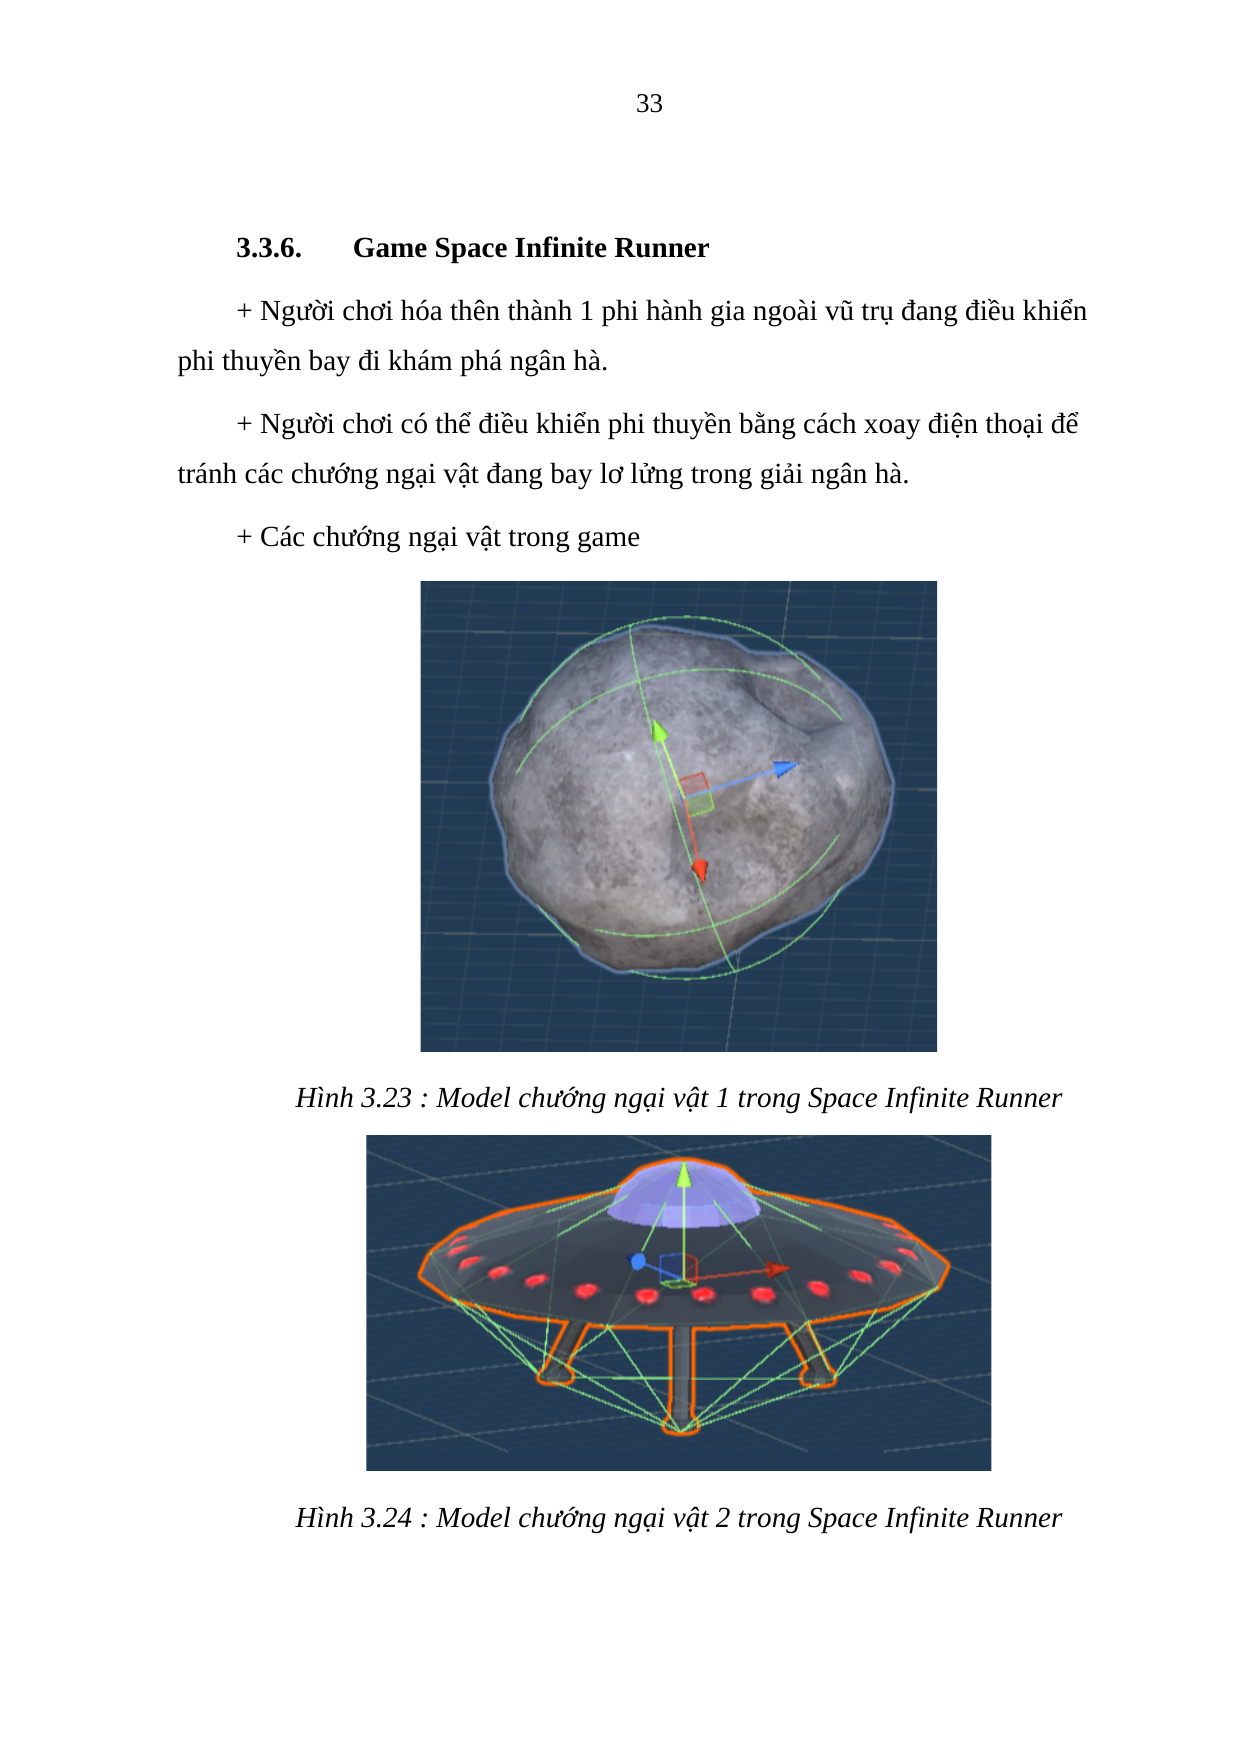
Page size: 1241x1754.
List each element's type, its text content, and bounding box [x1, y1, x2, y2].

text + Người chơi hóa thên thành 1 phi hành gia ngoài vũ trụ đang điều khiển phi thuyền bay đi khám phá ngân hà. [177, 293, 1121, 376]
picture [366, 1135, 992, 1471]
list Game Space Infinite Runner [177, 230, 1121, 263]
text + Các chướng ngại vật trong game [177, 519, 1121, 552]
text + Người chơi có thể điều khiển phi thuyền bằng cách xoay điện thoại để tránh các chướng ngại vật đang bay lơ lửng trong giải ngân hà. [177, 406, 1121, 489]
picture [420, 581, 938, 1052]
